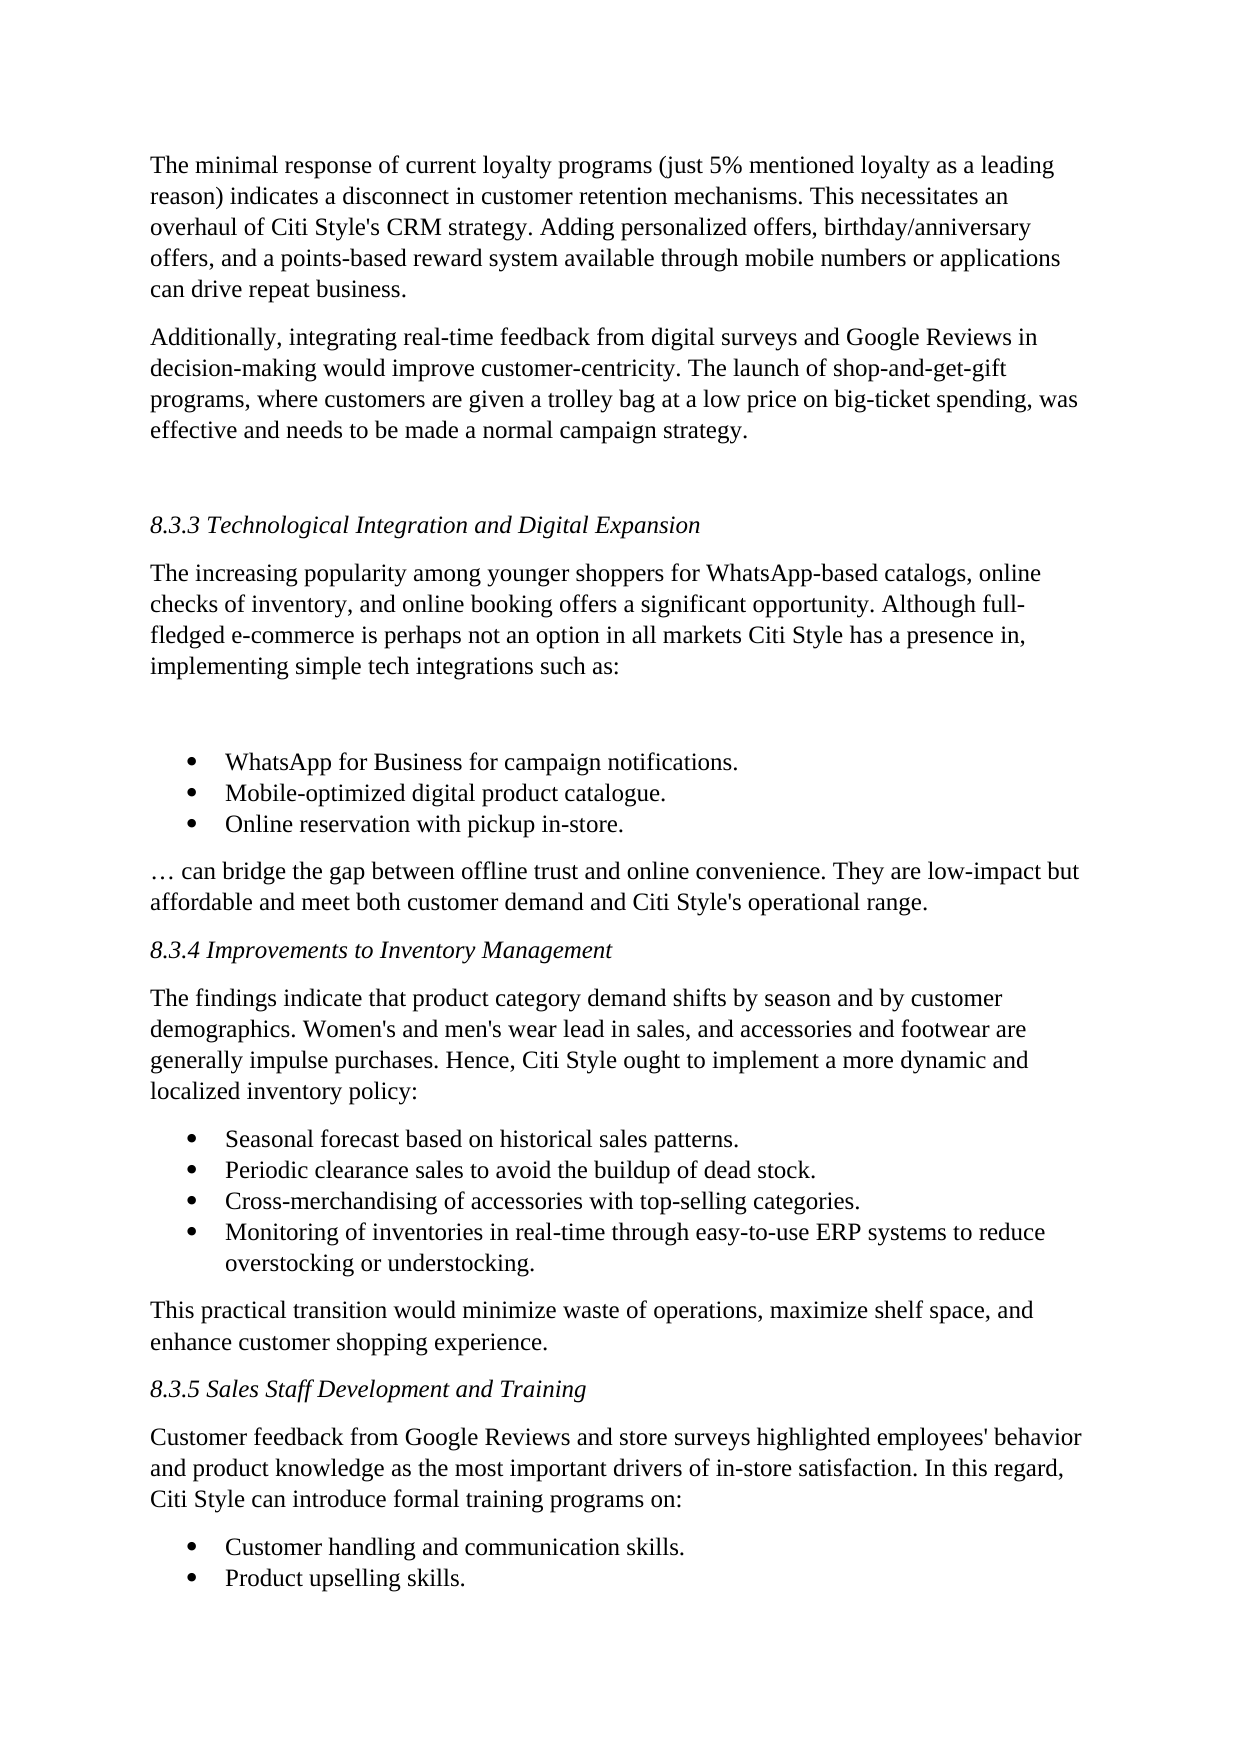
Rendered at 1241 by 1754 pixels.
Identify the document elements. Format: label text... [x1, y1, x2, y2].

text The minimal response of current loyalty programs (just 5% mentioned loyalty as a leading reason) indicates a disconnect in customer retention mechanisms. This necessitates an overhaul of Citi Style's CRM strategy. Adding personalized offers, birthday/anniversary offers, and a points-based reward system available through mobile numbers or applications can drive repeat business. [150, 150, 1090, 303]
text Customer feedback from Google Reviews and store surveys highlighted employees' behavior and product knowledge as the most important drivers of in-store satisfaction. In this regard, Citi Style can introduce formal training programs on: [150, 1422, 1090, 1513]
text 8.3.3 Technological Integration and Digital Expansion [150, 510, 1090, 539]
text The findings indicate that product category demand shifts by season and by customer demographics. Women's and men's wear lead in sales, and accessories and footwear are generally impulse purchases. Hence, Citi Style ought to implement a more dynamic and localized inventory policy: [150, 983, 1090, 1105]
list Cross-merchandising of accessories with top-selling categories. [187, 1186, 1090, 1214]
text The increasing popularity among younger shoppers for WhatsApp-based catalogs, online checks of inventory, and online booking offers a significant opportunity. Although full-fledged e-commerce is perhaps not an option in all markets Citi Style has a presence in, implementing simple tech integrations such as: [150, 558, 1090, 680]
list Product upselling skills. [187, 1563, 1090, 1592]
text 8.3.5 Sales Staff Development and Training [150, 1374, 1090, 1403]
list Periodic clearance sales to avoid the buildup of dead stock. [187, 1155, 1090, 1183]
list Online reservation with pickup in-store. [187, 809, 1090, 837]
list Mobile-optimized digital product catalogue. [187, 778, 1090, 806]
text 8.3.4 Improvements to Inventory Management [150, 935, 1090, 964]
text … can bridge the gap between offline trust and online convenience. They are low-impact but affordable and meet both customer demand and Citi Style's operational range. [150, 856, 1090, 916]
text This practical transition would minimize waste of operations, maximize shelf space, and enhance customer shopping experience. [150, 1296, 1090, 1355]
list Monitoring of inventories in real-time through easy-to-use ERP systems to reduce overstocking or understocking. [187, 1217, 1090, 1277]
text Additionally, integrating real-time feedback from digital surveys and Google Reviews in decision-making would improve customer-centricity. The launch of shop-and-get-gift programs, where customers are given a trolley bag at a low price on big-ticket spending, was effective and needs to be made a normal campaign strategy. [150, 322, 1090, 444]
list Seasonal forecast based on historical sales patterns. [187, 1124, 1090, 1152]
list Customer handling and communication skills. [187, 1532, 1090, 1561]
list WhatsApp for Business for campaign notifications. [187, 747, 1090, 775]
